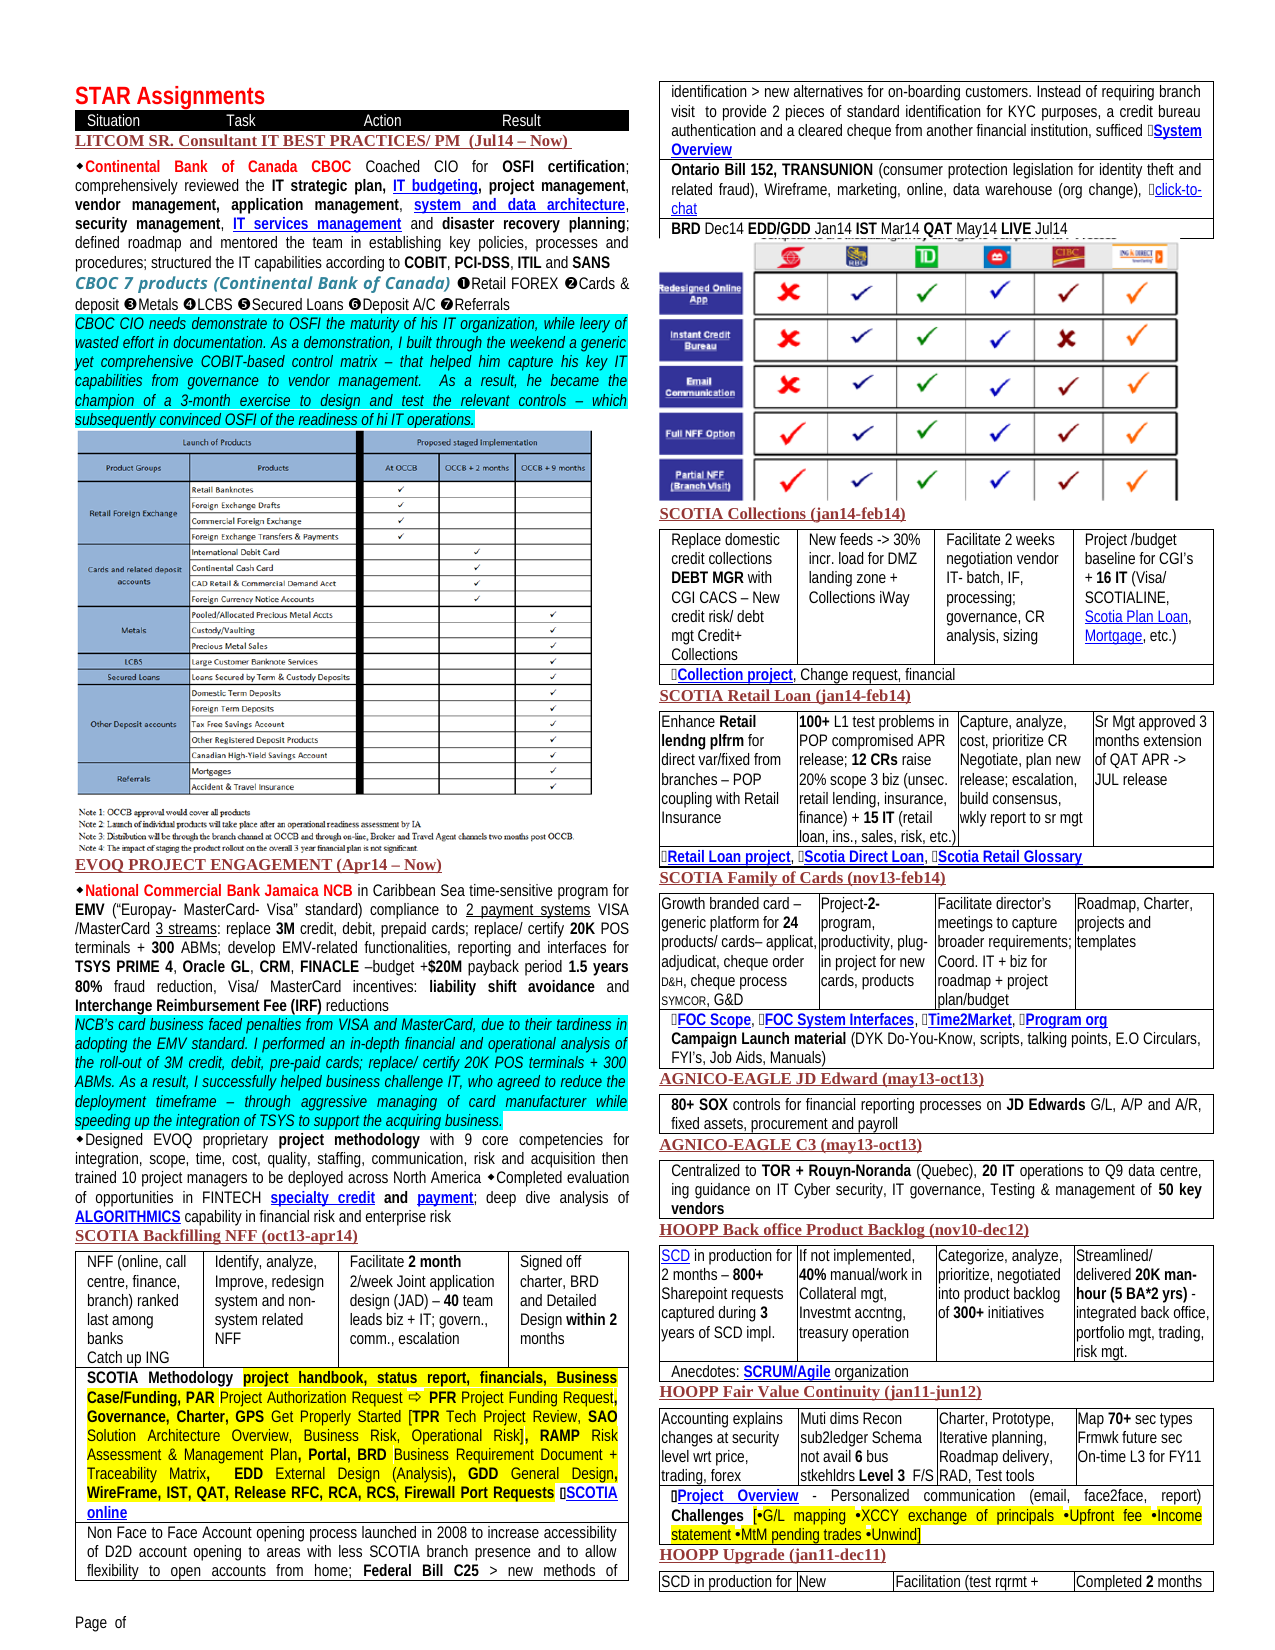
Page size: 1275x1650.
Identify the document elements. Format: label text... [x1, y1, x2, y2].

table_header Result [491, 111, 628, 130]
text CBOC 7 products (Continental Bank of Canada) Retail FOREX Cards & deposit Metals LCBS Secured Loans Deposit A/C Referrals [75, 272, 629, 314]
text Designed EVOQ proprietary project methodology with 9 core competencies for integration, scope, time, cost, quality, staffing, communication, risk and acquisition then trained 10 project managers to be deployed across North America Completed evaluation of opportunities in FINTECH specialty credit and payment; deep dive analysis of ALGORITHMICS capability in financial risk and enterprise risk [75, 1130, 629, 1226]
table_header Accounting explains changes at security level wrt price, trading, forex [660, 1409, 798, 1485]
subtitle AGNICO-EAGLE C3 (may13-oct13) [659, 1134, 1213, 1153]
table_cell SCOTIA Methodology project handbook, status report, financials, Business Case/Funding, PAR Project Authorization Request PFR Project Funding Request, Governance, Charter, GPS Get Properly Started [TPR Tech Project Review, SAO Solution Architecture Overview, Business Risk, Operational Risk], RAMP Risk Assessment & Management Plan, Portal, BRD Business Requirement Document + Traceability Matrix, EDD External Design (Analysis), GDD General Design, WireFrame, IST, QAT, Release RFC, RCA, RCS, Firewall Port Requests SCOTIA online [76, 1368, 628, 1522]
table_header If not implemented, 40% manual/work in Collateral mgt, Investmt accntng, treasury operation [798, 1246, 936, 1361]
table_cell Ontario Bill 152, TRANSUNION (consumer protection legislation for identity theft and related fraud), Wireframe, marketing, online, data warehouse (org change), click-to-chat [660, 160, 1213, 218]
picture [75, 428, 593, 855]
table_cell BRD Dec14 EDD/GDD Jan14 IST Mar14 QAT May14 LIVE Jul14 [660, 219, 1213, 238]
subtitle STAR Assignments [75, 81, 629, 110]
subtitle HOOPP Back office Product Backlog (nov10-dec12) [659, 1219, 1213, 1238]
table_cell FOC Scope, FOC System Interfaces, Time2Market, Program org Campaign Launch material (DYK Do-You-Know, scripts, talking points, E.O Circulars, FYI’s, Job Aids, Manuals) [660, 1010, 1213, 1067]
table_header 100+ L1 test problems in POP compromised APR release; 12 CRs raise 20% scope 3 biz (unsec. retail lending, insurance, finance) + 15 IT (retail loan, ins., sales, risk, etc.) [798, 712, 958, 846]
subtitle HOOPP Upgrade (jan11-dec11) [659, 1545, 1213, 1564]
table_header Replace domestic credit collections DEBT MGR with CGI CACS – New credit risk/ debt mgt Credit+ Collections [660, 530, 797, 664]
subtitle AGNICO-EAGLE JD Edward (may13-oct13) [659, 1069, 1213, 1088]
table_header Facilitate 2 weeks negotiation vendor IT- batch, IF, processing; governance, CR analysis, sizing [935, 530, 1073, 664]
subtitle LITCOM SR. Consultant IT BEST PRACTICES/ PM (Jul14 – Now) [75, 131, 629, 150]
table_header Facilitate director’s meetings to capture broader requirements; Coord. IT + biz for roadmap + project plan/budget [936, 894, 1075, 1009]
subtitle HOOPP Fair Value Continuity (jan11-jun12) [659, 1382, 1213, 1401]
table_header Situation [76, 111, 214, 130]
table_header Muti dims Recon sub2ledger Schema not avail 6 bus stkehldrs Level 3 F/S [799, 1409, 937, 1485]
table_header Categorize, analyze, prioritize, negotiated into product backlog of 300+ initiatives [937, 1246, 1074, 1361]
subtitle SCOTIA Retail Loan (jan14-feb14) [659, 685, 1213, 704]
table_header Action [353, 111, 490, 130]
table_cell Anecdotes: SCRUM/Agile organization [660, 1362, 1213, 1381]
table_header SCD in production for 2 months – 800+ Sharepoint requests captured during 3 years of SCD impl. [660, 1246, 797, 1361]
table_header 80+ SOX controls for financial reporting processes on JD Edwards G/L, A/P and A/R, fixed assets, procurement and payroll [660, 1095, 1213, 1133]
table_header Task [215, 111, 352, 130]
table_header Enhance Retail lendng plfrm for direct var/fixed from branches – POP coupling with Retail Insurance [660, 712, 797, 846]
picture [659, 238, 1181, 504]
table_header Charter, Prototype, Iterative planning, Roadmap delivery, RAD, Test tools [938, 1409, 1076, 1485]
table_cell Retail Loan project, Scotia Direct Loan, Scotia Retail Glossary [660, 847, 1213, 866]
table_header Streamlined/ delivered 20K man-hour (5 BA*2 yrs) - integrated back office, portfolio mgt, trading, risk mgt. [1075, 1246, 1213, 1361]
table_header Signed off charter, BRD and Detailed Design within 2 months [509, 1252, 628, 1367]
table_header Capture, analyze, cost, prioritize CR Negotiate, plan new release; escalation, build consensus, wkly report to sr mgt [959, 712, 1093, 846]
text Continental Bank of Canada CBOC Coached CIO for OSFI certification; comprehensively reviewed the IT strategic plan, IT budgeting, project management, vendor management, application management, system and data architecture, security management, IT services management and disaster recovery planning; defined roadmap and mentored the team in establishing key policies, processes and procedures; structured the IT capabilities according to COBIT, PCI-DSS, ITIL and SANS [75, 157, 629, 272]
table_header Centralized to TOR + Rouyn-Noranda (Quebec), 20 IT operations to Q9 data centre, ing guidance on IT Cyber security, IT governance, Testing & management of 50 key vendors [660, 1161, 1213, 1218]
table_header New feeds -> 30% incr. load for DMZ landing zone + Collections iWay [798, 530, 934, 664]
text National Commercial Bank Jamaica NCB in Caribbean Sea time-sensitive program for EMV (“Europay- MasterCard- Visa” standard) compliance to 2 payment systems VISA /MasterCard 3 streams: replace 3M credit, debit, prepaid cards; replace/ certify 20K POS terminals + 300 ABMs; develop EMV-related functionalities, reporting and interfaces for TSYS PRIME 4, Oracle GL, CRM, FINACLE –budget +$20M payback period 1.5 years 80% fraud reduction, Visa/ MasterCard incentives: liability shift avoidance and Interchange Reimbursement Fee (IRF) reductions [75, 880, 629, 1015]
table_header NFF (online, call centre, finance, branch) ranked last among banks Catch up ING [76, 1252, 203, 1367]
subtitle SCOTIA Backfilling NFF (oct13-apr14) [75, 1226, 629, 1245]
text CBOC CIO needs demonstrate to OSFI the maturity of his IT organization, while leery of wasted effort in documentation. As a demonstration, I built through the weekend a generic yet comprehensive COBIT-based control matrix – that helped him capture his key IT capabilities from governance to vendor management. As a result, he became the champion of a 3-month exercise to design and test the relevant controls – which subsequently convinced OSFI of the readiness of hi IT operations. [75, 314, 629, 429]
table_header Growth branded card – generic platform for 24 products/ cards– applicat, adjudicat, cheque order D&H, cheque process SYMCOR, G&D [660, 894, 819, 1009]
subtitle SCOTIA Collections (jan14-feb14) [659, 503, 1213, 523]
table_cell Non Face to Face Account opening process launched in 2008 to increase accessibility of D2D account opening to areas with less SCOTIA branch presence and to allow flexibility to open accounts from home; Federal Bill C25 > new methods of identification > new alternatives for on-boarding customers. Instead of requiring branch visit to provide 2 pieces of standard identification for KYC purposes, a credit bureau authentication and a cleared cheque from another financial institution, sufficed System Overview [76, 1523, 628, 1580]
table_header Map 70+ sec types Frmwk future sec On-time L3 for FY11 [1077, 1409, 1213, 1485]
subtitle EVOQ PROJECT ENGAGEMENT (Apr14 – Now) [75, 855, 629, 874]
table_header Identify, analyze, Improve, redesign system and non-system related NFF [204, 1252, 338, 1367]
table_header Sr Mgt approved 3 months extension of QAT APR -> JUL release [1094, 712, 1213, 846]
table_cell Collection project, Change request, financial [660, 665, 1213, 684]
table_header Project /budget baseline for CGI’s + 16 IT (Visa/ SCOTIALINE, Scotia Plan Loan, Mortgage, etc.) [1074, 530, 1213, 664]
table_cell Non Face to Face Account opening process launched in 2008 to increase accessibility of D2D account opening to areas with less SCOTIA branch presence and to allow flexibility to open accounts from home; Federal Bill C25 > new methods of identification > new alternatives for on-boarding customers. Instead of requiring branch visit to provide 2 pieces of standard identification for KYC purposes, a credit bureau authentication and a cleared cheque from another financial institution, sufficed System Overview [660, 82, 1213, 159]
table_cell Project Overview - Personalized communication (email, face2face, report) Challenges [G/L mapping XCCY exchange of principals Upfront fee Income statement MtM pending trades Unwind] [660, 1486, 1213, 1544]
table_header Roadmap, Charter, projects and templates [1076, 894, 1213, 1009]
table_header Facilitate 2 month 2/week Joint application design (JAD) – 40 team leads biz + IT; govern., comm., escalation [339, 1252, 508, 1367]
table_header Project-2-program, productivity, plug-in project for new cards, products [820, 894, 935, 1009]
subtitle SCOTIA Family of Cards (nov13-feb14) [659, 868, 1213, 887]
